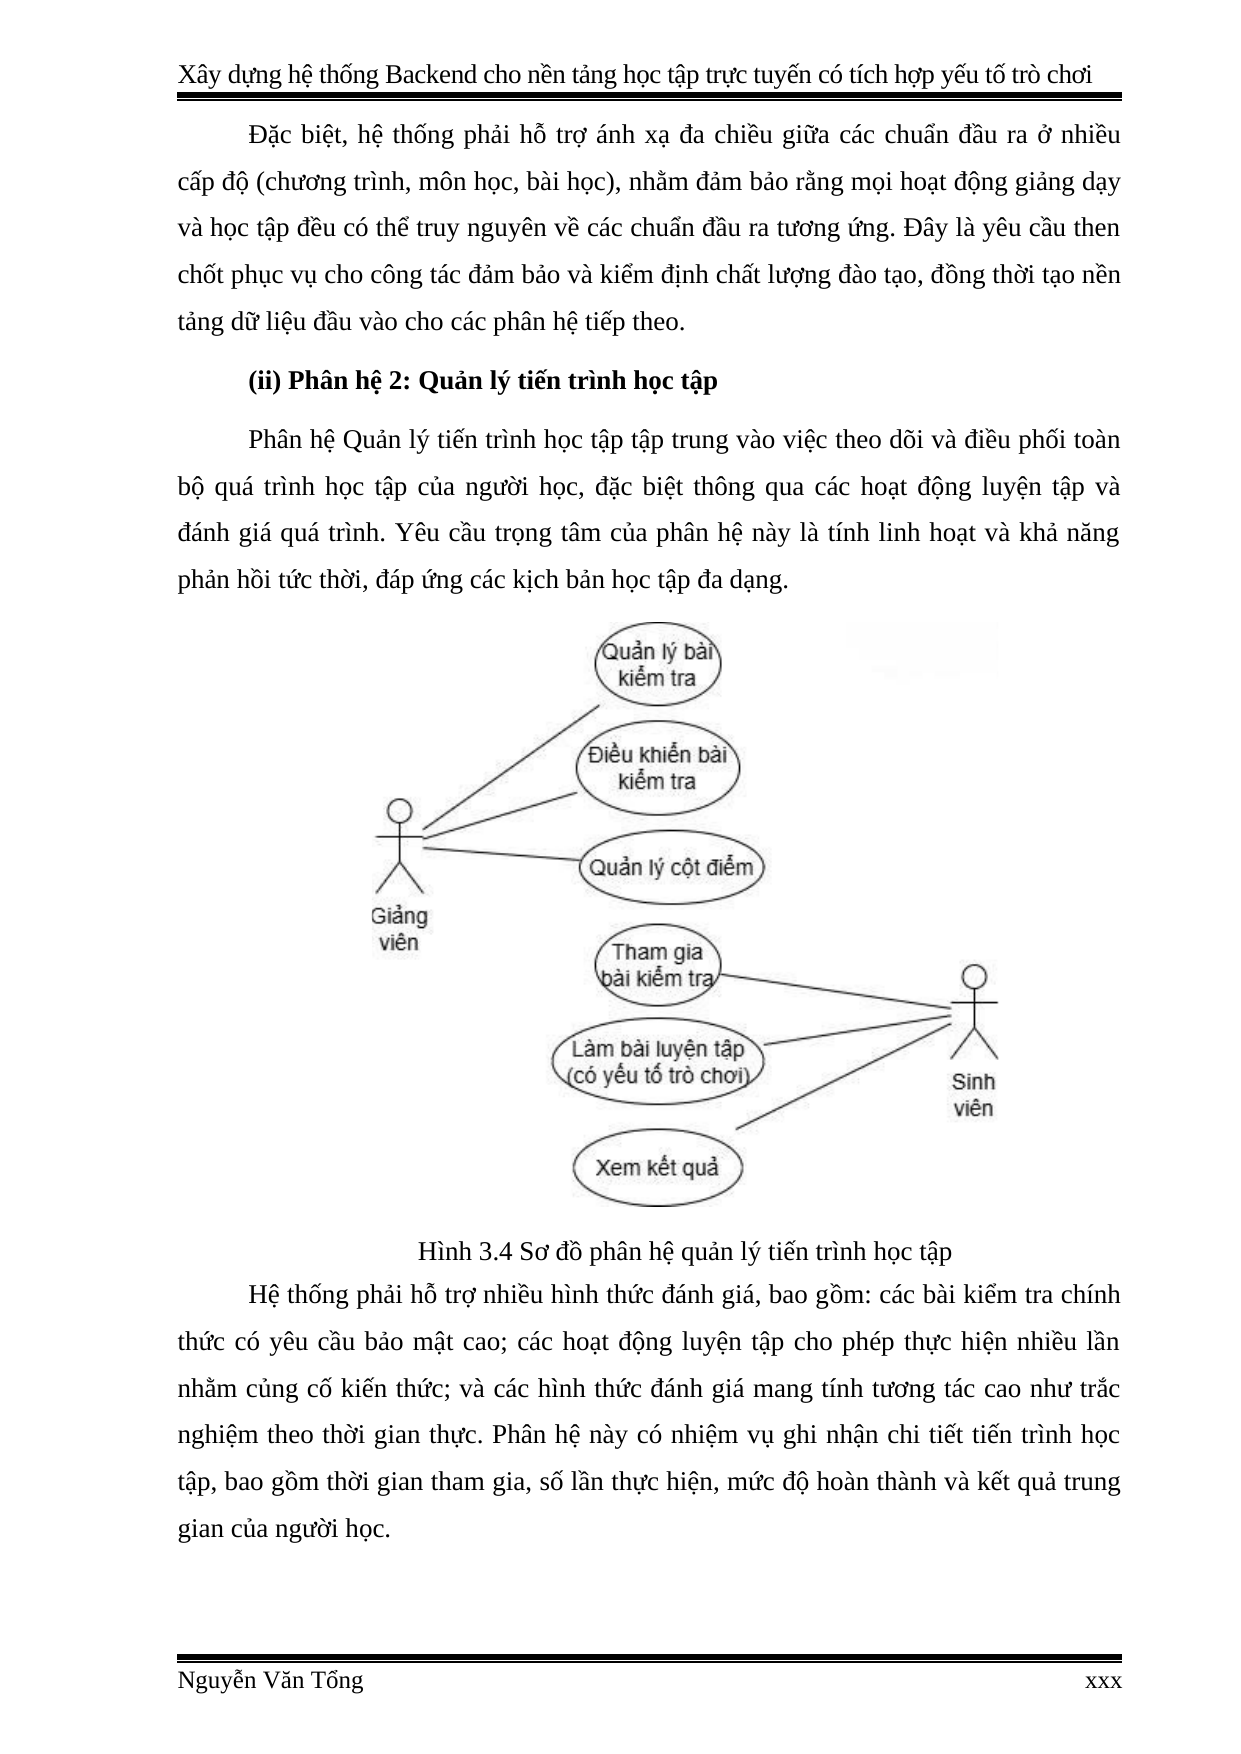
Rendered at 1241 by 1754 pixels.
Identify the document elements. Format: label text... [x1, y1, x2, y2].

text Phân hệ Quản lý tiến trình học tập tập trung vào việc theo dõi và điều phối toàn bộ quá trình học tập của người học, đặc biệt thông qua các hoạt động luyện tập và đánh giá quá trình. Yêu cầu trọng tâm của phân hệ này là tính linh hoạt và khả năng phản hồi tức thời, đáp ứng các kịch bản học tập đa dạng. [177, 423, 1122, 594]
picture [371, 622, 999, 1207]
text Đặc biệt, hệ thống phải hỗ trợ ánh xạ đa chiều giữa các chuẩn đầu ra ở nhiều cấp độ (chương trình, môn học, bài học), nhằm đảm bảo rằng mọi hoạt động giảng dạy và học tập đều có thể truy nguyên về các chuẩn đầu ra tương ứng. Đây là yêu cầu then chốt phục vụ cho công tác đảm bảo và kiểm định chất lượng đào tạo, đồng thời tạo nền tảng dữ liệu đầu vào cho các phân hệ tiếp theo. [177, 118, 1122, 336]
text Hệ thống phải hỗ trợ nhiều hình thức đánh giá, bao gồm: các bài kiểm tra chính thức có yêu cầu bảo mật cao; các hoạt động luyện tập cho phép thực hiện nhiều lần nhằm củng cố kiến thức; và các hình thức đánh giá mang tính tương tác cao như trắc nghiệm theo thời gian thực. Phân hệ này có nhiệm vụ ghi nhận chi tiết tiến trình học tập, bao gồm thời gian tham gia, số lần thực hiện, mức độ hoàn thành và kết quả trung gian của người học. [177, 1278, 1122, 1543]
text (ii) Phân hệ 2: Quản lý tiến trình học tập [177, 364, 1122, 395]
